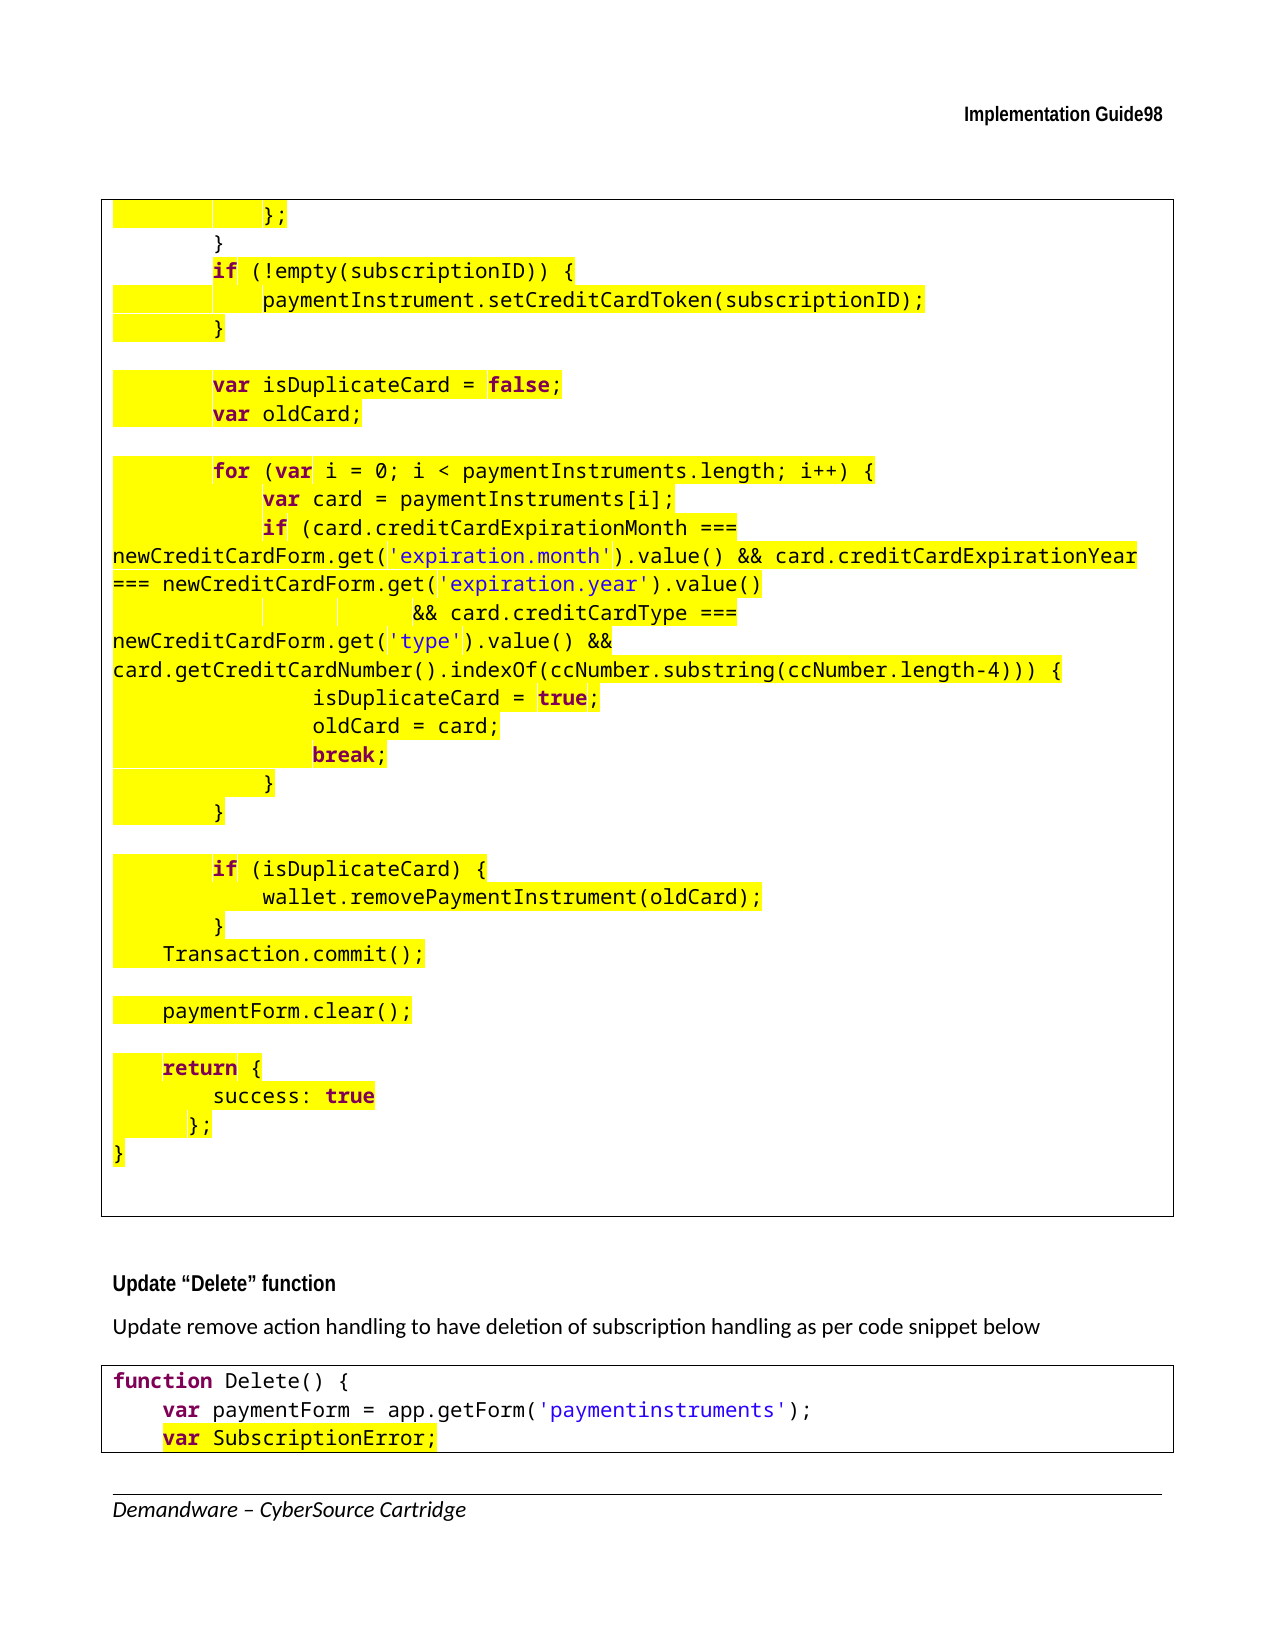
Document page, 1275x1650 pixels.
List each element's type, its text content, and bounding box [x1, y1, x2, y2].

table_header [102, 1366, 1173, 1452]
text Update remove action handling to have deletion of subscription handling as per code snippet below [112, 1312, 1162, 1340]
subtitle Update “Delete” function [112, 1269, 1162, 1296]
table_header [102, 200, 1173, 1216]
